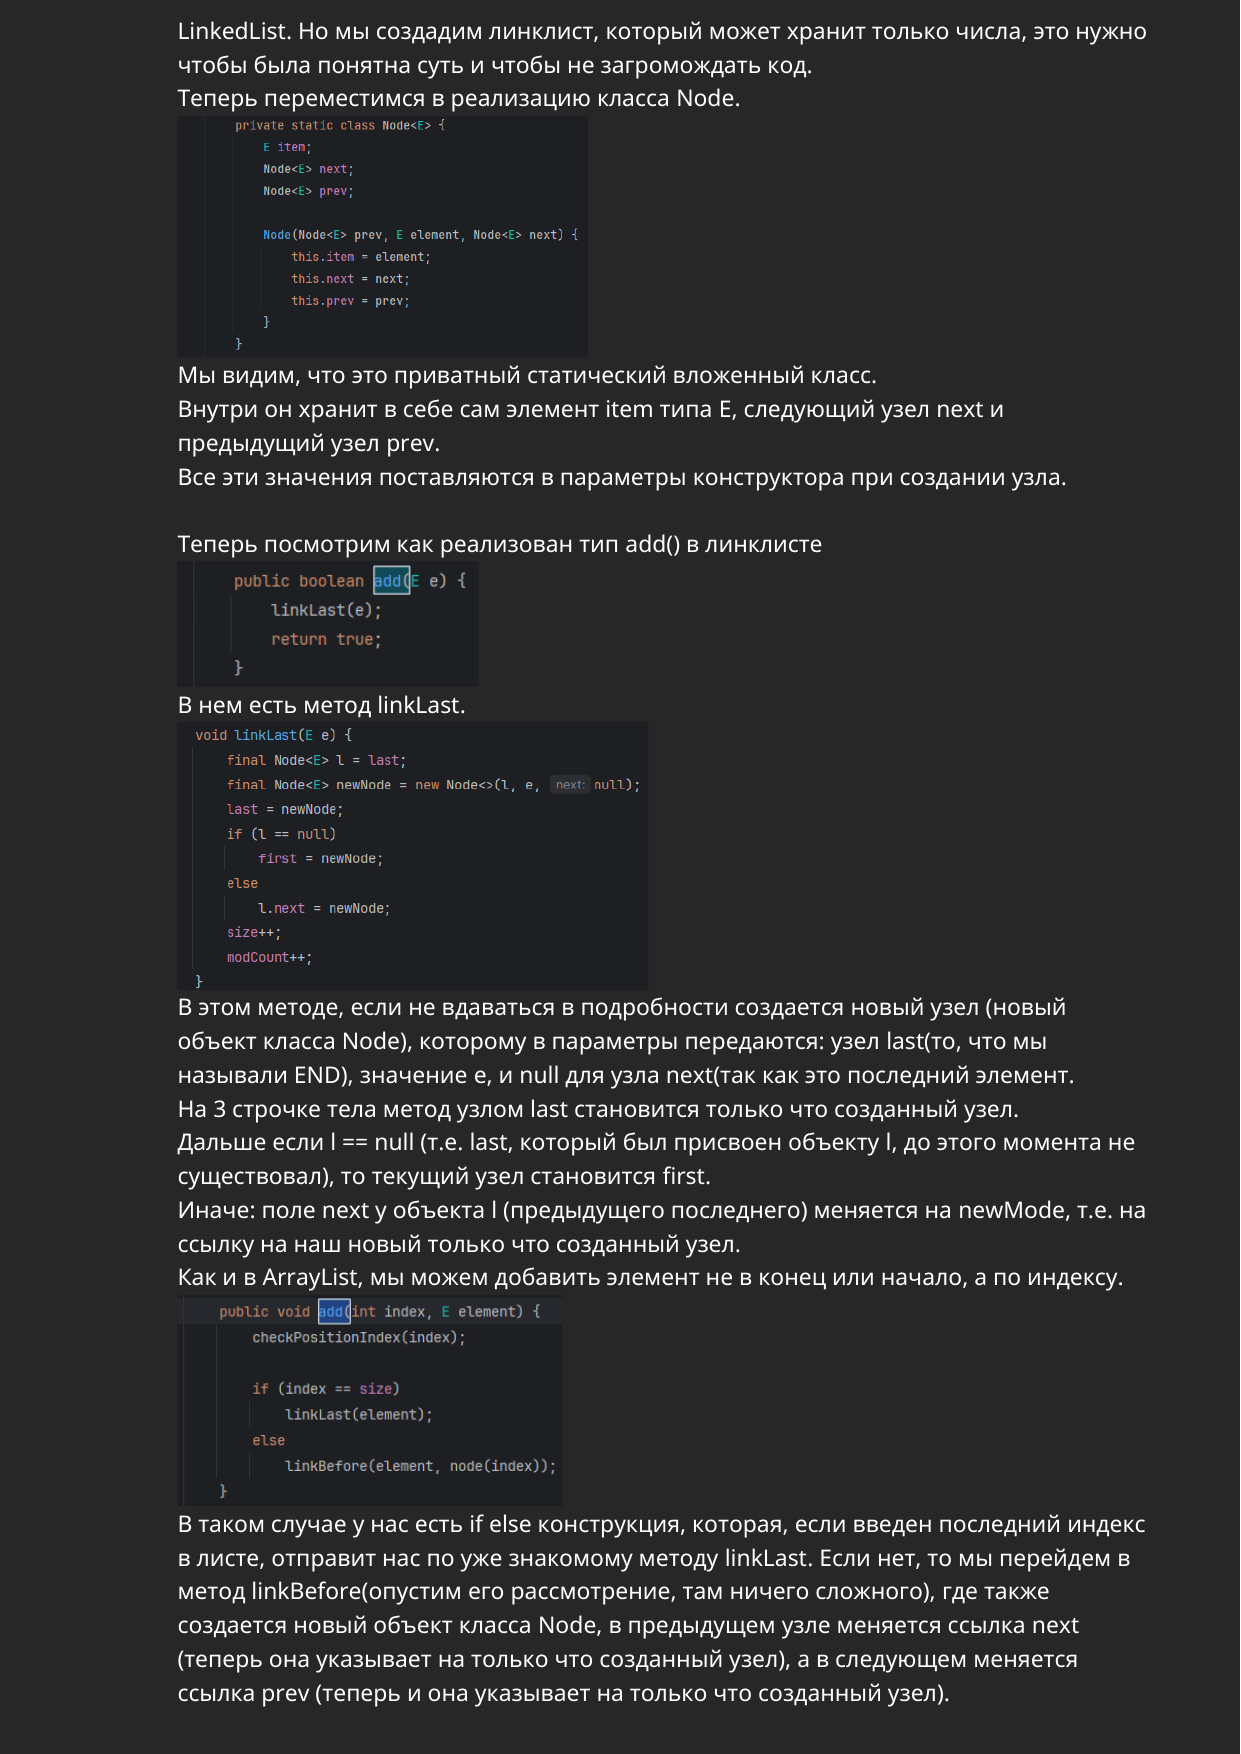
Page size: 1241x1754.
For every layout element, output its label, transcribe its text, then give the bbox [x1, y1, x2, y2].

text Теперь переместимся в реализацию класса Node. [177, 82, 1152, 113]
text В таком случае у нас есть if else конструкция, которая, если введен последний индекс в листе, отправит нас по уже знакомому методу linkLast. Если нет, то мы перейдем в метод linkBefore(опустим его рассмотрение, там ничего сложного), где также создается новый объект класса Node, в предыдущем узле меняется ссылка next (теперь она указывает на только что созданный узел), а в следующем меняется ссылка prev (теперь и она указывает на только что созданный узел). [177, 1508, 1152, 1708]
picture [177, 561, 479, 687]
picture [177, 722, 649, 990]
text Теперь посмотрим как реализован тип add() в линклисте [177, 528, 1152, 559]
text Иначе: поле next у объекта l (предыдущего последнего) меняется на newMode, т.е. на ссылку на наш новый только что созданный узел. [177, 1194, 1152, 1259]
text Все эти значения поставляются в параметры конструктора при создании узла. [177, 460, 1152, 492]
text Как и в ArrayList, мы можем добавить элемент не в конец или начало, а по индексу. [177, 1261, 1152, 1293]
text Внутри он хранит в себе сам элемент item типа E, следующий узел next и предыдущий узел prev. [177, 393, 1152, 458]
text В нем есть метод linkLast. [177, 689, 1152, 720]
text В этом методе, если не вдаваться в подробности создается новый узел (новый объект класса Node), которому в параметры передаются: узел last(то, что мы называли END), значение e, и null для узла next(так как это последний элемент. [177, 991, 1152, 1090]
text Мы видим, что это приватный статический вложенный класс. [177, 359, 1152, 390]
text Дальше если l == null (т.е. last, который был присвоен объекту l, до этого момента не существовал), то текущий узел становится first. [177, 1126, 1152, 1191]
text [177, 15, 1152, 80]
text На 3 строчке тела метод узлом last становится только что созданный узел. [177, 1093, 1152, 1124]
picture [177, 1295, 563, 1506]
picture [177, 116, 589, 357]
